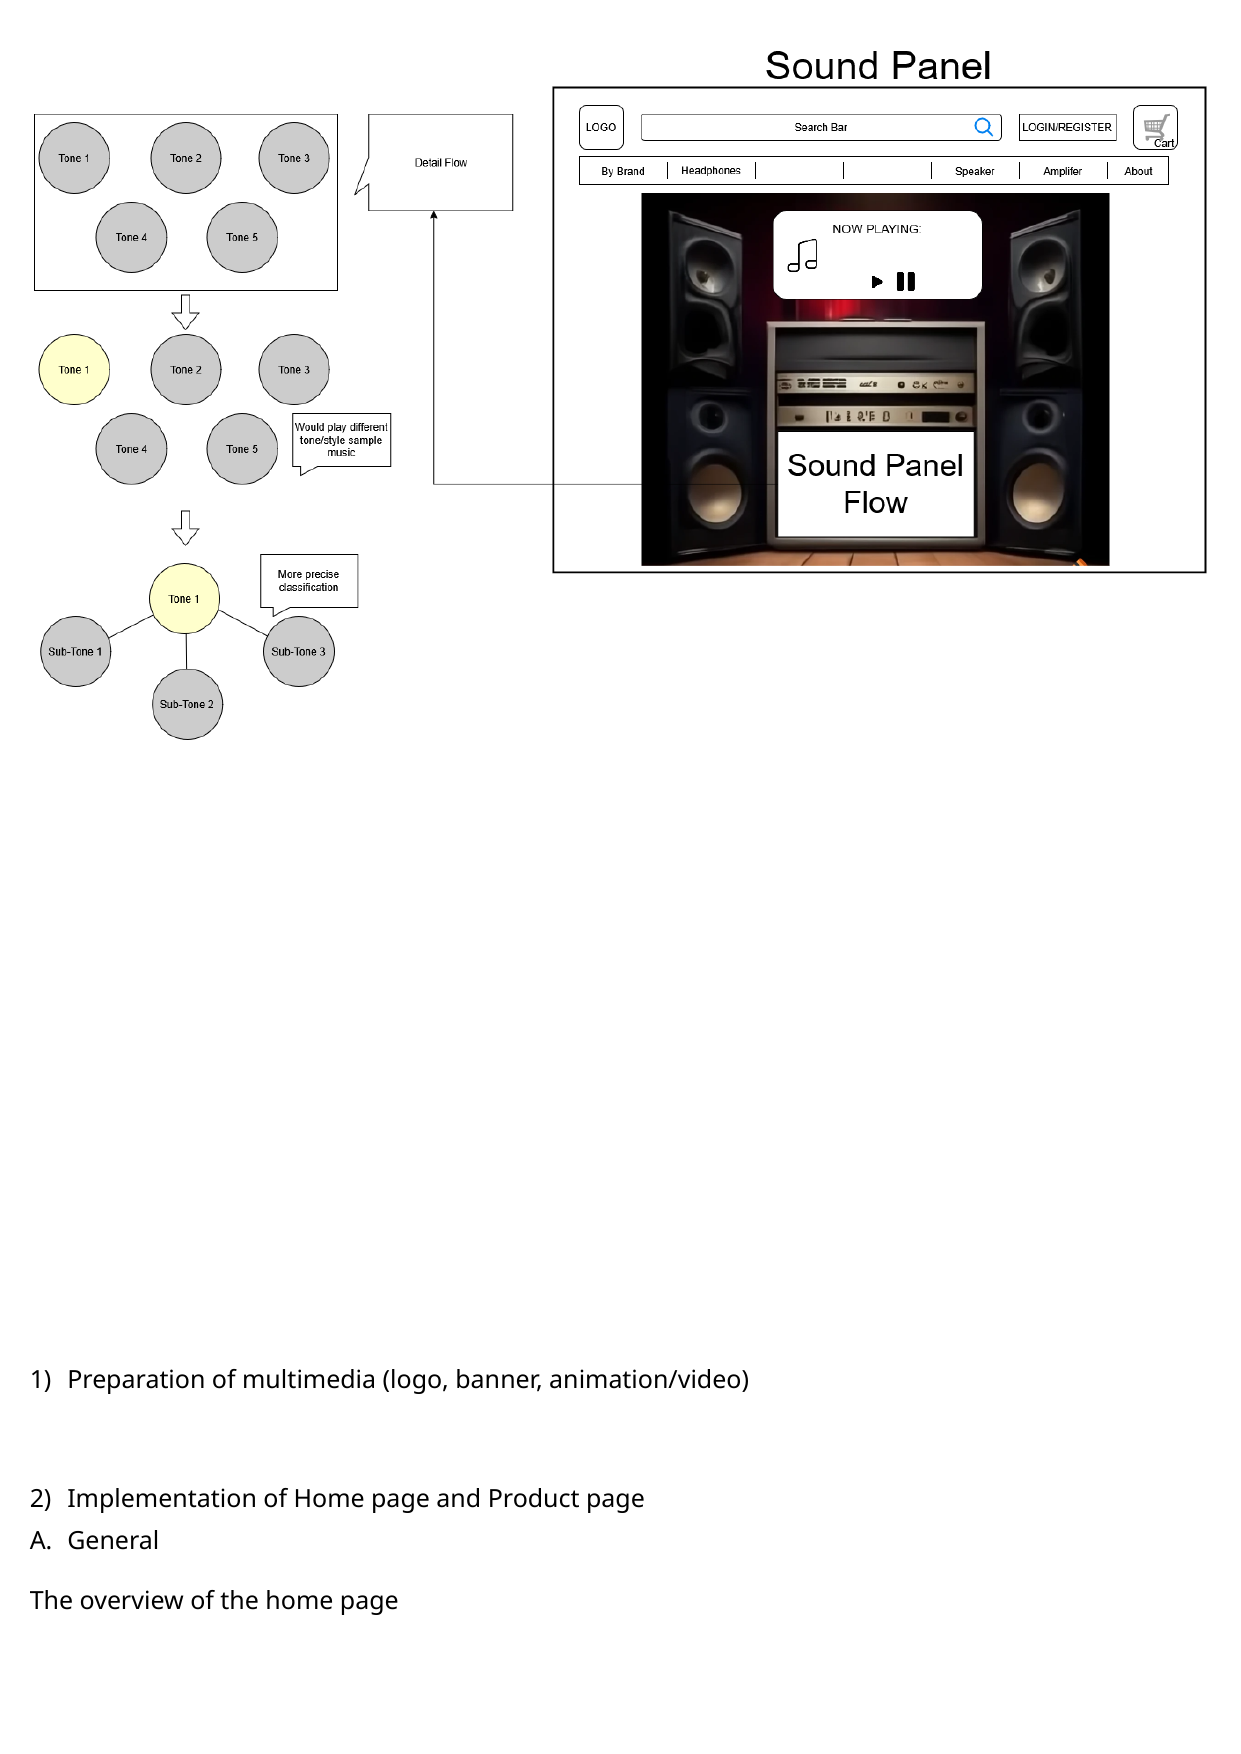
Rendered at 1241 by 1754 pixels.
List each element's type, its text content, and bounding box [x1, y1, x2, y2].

list General [29, 1521, 1211, 1559]
picture [29, 33, 1211, 744]
text The overview of the home page [29, 1581, 1211, 1618]
list Implementation of Home page and Product page [29, 1479, 1211, 1516]
list Preparation of multimedia (logo, banner, animation/video) [29, 1360, 1211, 1398]
